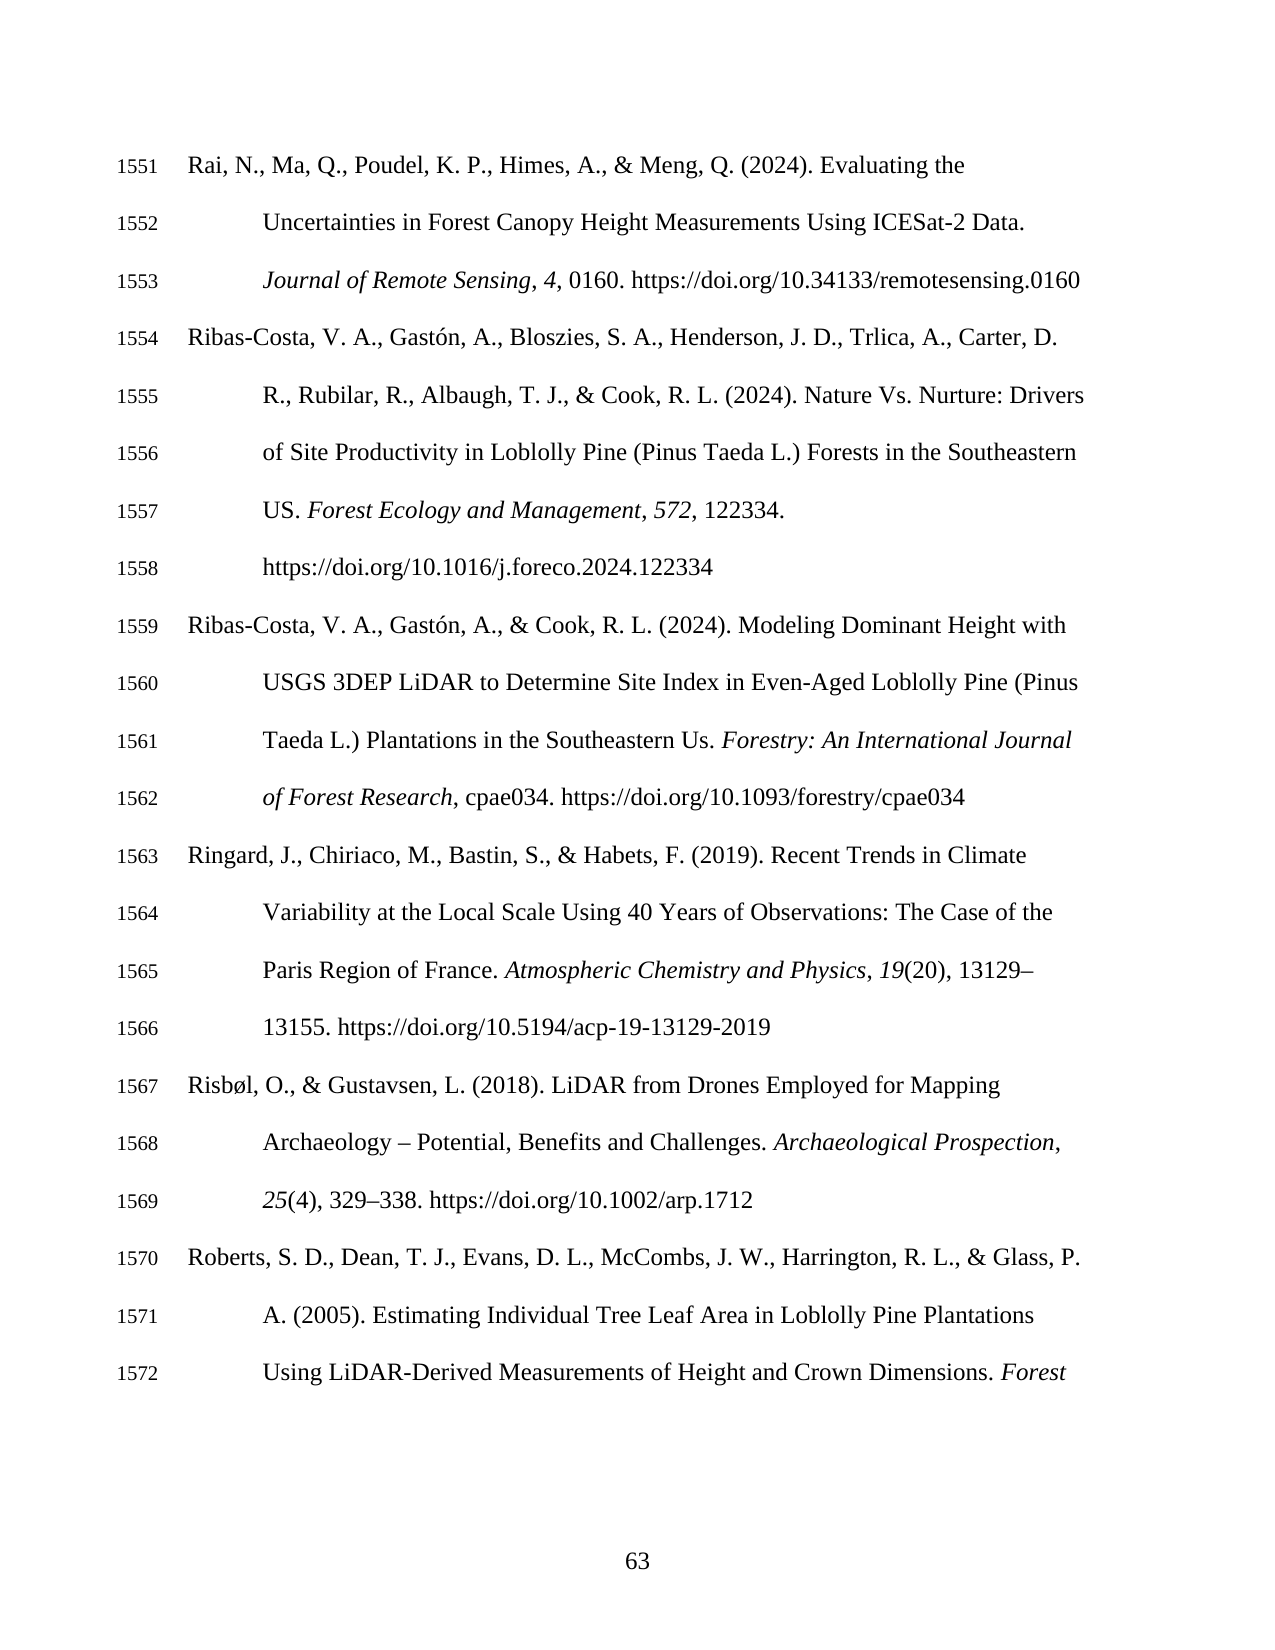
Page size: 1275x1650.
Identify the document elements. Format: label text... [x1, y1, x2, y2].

text Ribas-Costa, V. A., Gastón, A., Bloszies, S. A., Henderson, J. D., Trlica, A., Carter, D. R., Rubilar, R., Albaugh, T. J., & Cook, R. L. (2024). Nature Vs. Nurture: Drivers of Site Productivity in Loblolly Pine (Pinus Taeda L.) Forests in the Southeastern US. Forest Ecology and Management, 572, 122334. https://doi.org/10.1016/j.foreco.2024.122334 [187, 322, 1087, 581]
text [187, 1242, 1087, 1386]
text Ringard, J., Chiriaco, M., Bastin, S., & Habets, F. (2019). Recent Trends in Climate Variability at the Local Scale Using 40 Years of Observations: The Case of the Paris Region of France. Atmospheric Chemistry and Physics, 19(20), 13129–13155. https://doi.org/10.5194/acp-19-13129-2019 [187, 840, 1087, 1041]
text Risbøl, O., & Gustavsen, L. (2018). LiDAR from Drones Employed for Mapping Archaeology – Potential, Benefits and Challenges. Archaeological Prospection, 25(4), 329–338. https://doi.org/10.1002/arp.1712 [187, 1070, 1087, 1214]
text Ribas-Costa, V. A., Gastón, A., & Cook, R. L. (2024). Modeling Dominant Height with USGS 3DEP LiDAR to Determine Site Index in Even-Aged Loblolly Pine (Pinus Taeda L.) Plantations in the Southeastern Us. Forestry: An International Journal of Forest Research, cpae034. https://doi.org/10.1093/forestry/cpae034 [187, 610, 1087, 811]
text Rai, N., Ma, Q., Poudel, K. P., Himes, A., & Meng, Q. (2024). Evaluating the Uncertainties in Forest Canopy Height Measurements Using ICESat-2 Data. Journal of Remote Sensing, 4, 0160. https://doi.org/10.34133/remotesensing.0160 [187, 150, 1087, 294]
